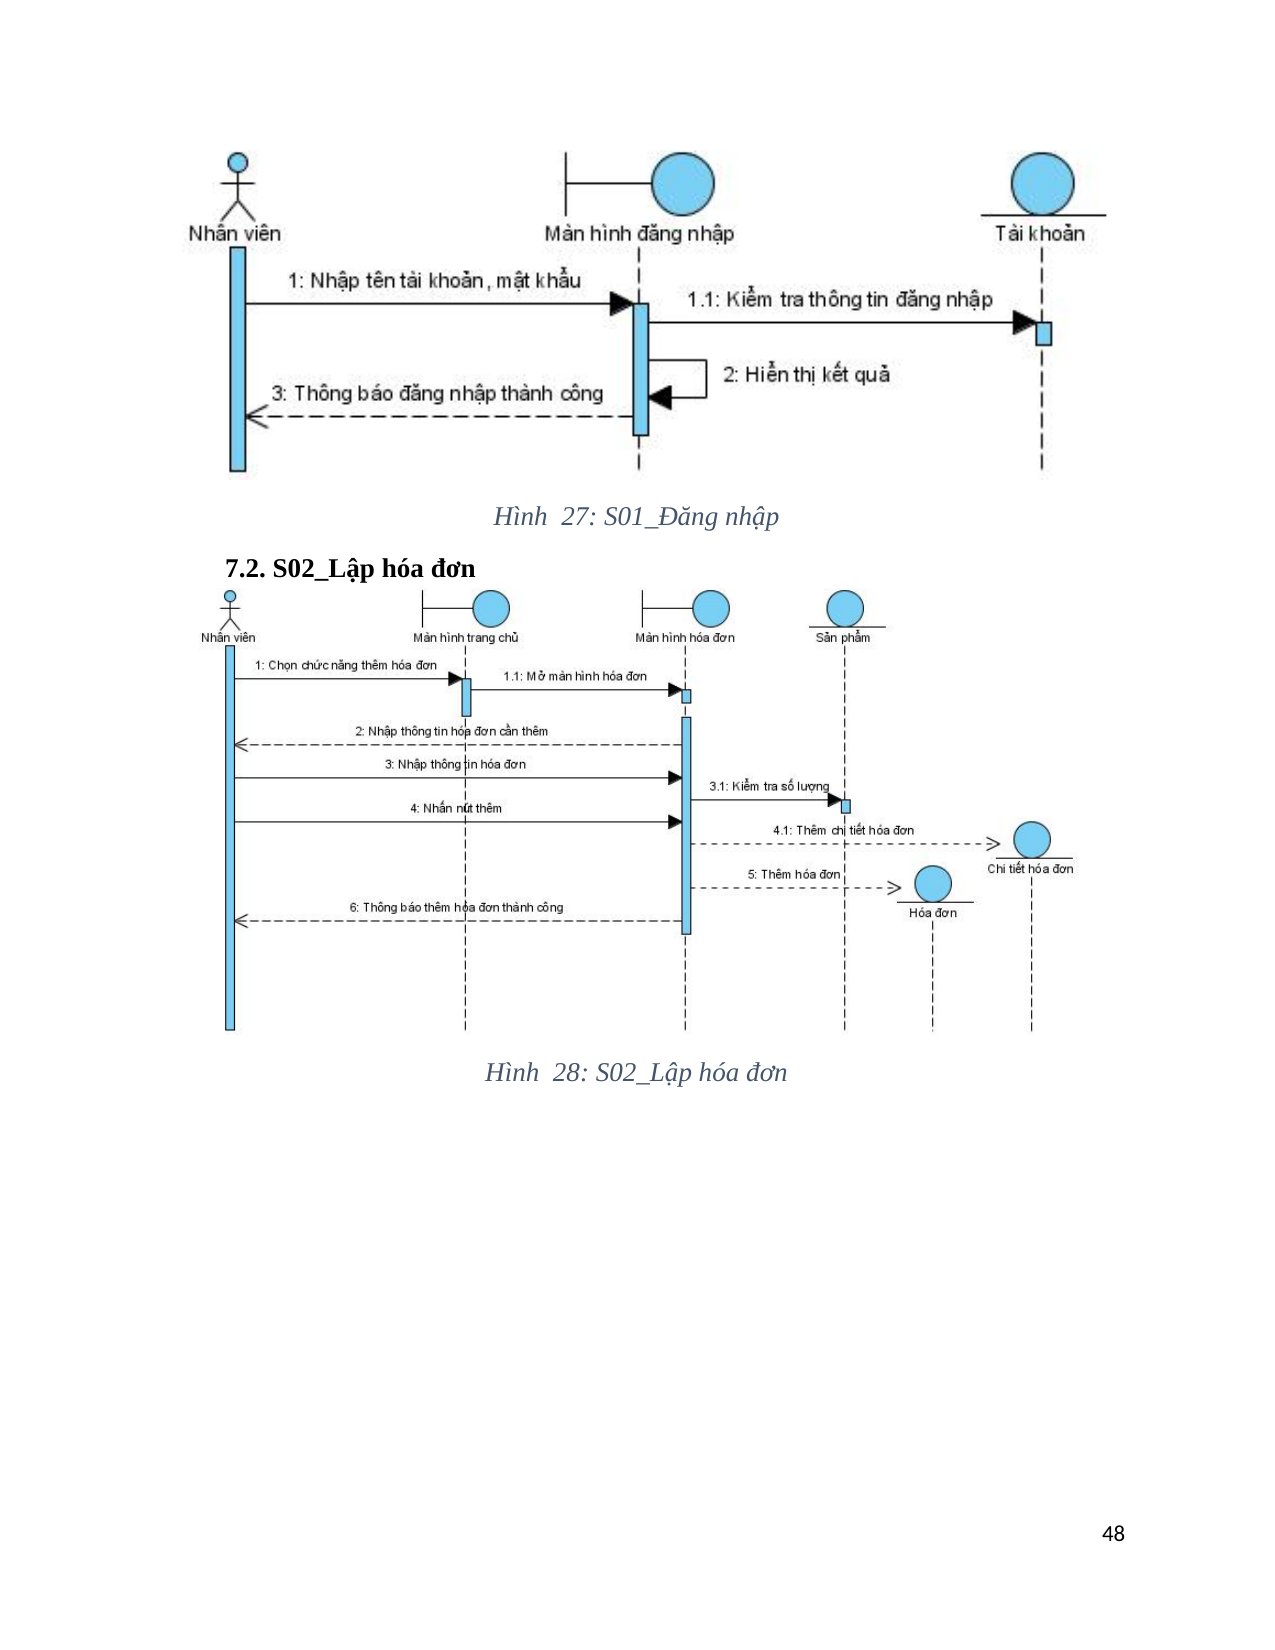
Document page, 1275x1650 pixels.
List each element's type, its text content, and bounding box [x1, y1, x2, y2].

picture [168, 150, 1107, 480]
text Hình 28: S02_Lập hóa đơn [150, 1056, 1125, 1087]
picture [190, 588, 1085, 1035]
subtitle 7.2. S02_Lập hóa đơn [225, 552, 1125, 584]
text Hình 27: S01_Đăng nhập [150, 501, 1125, 532]
